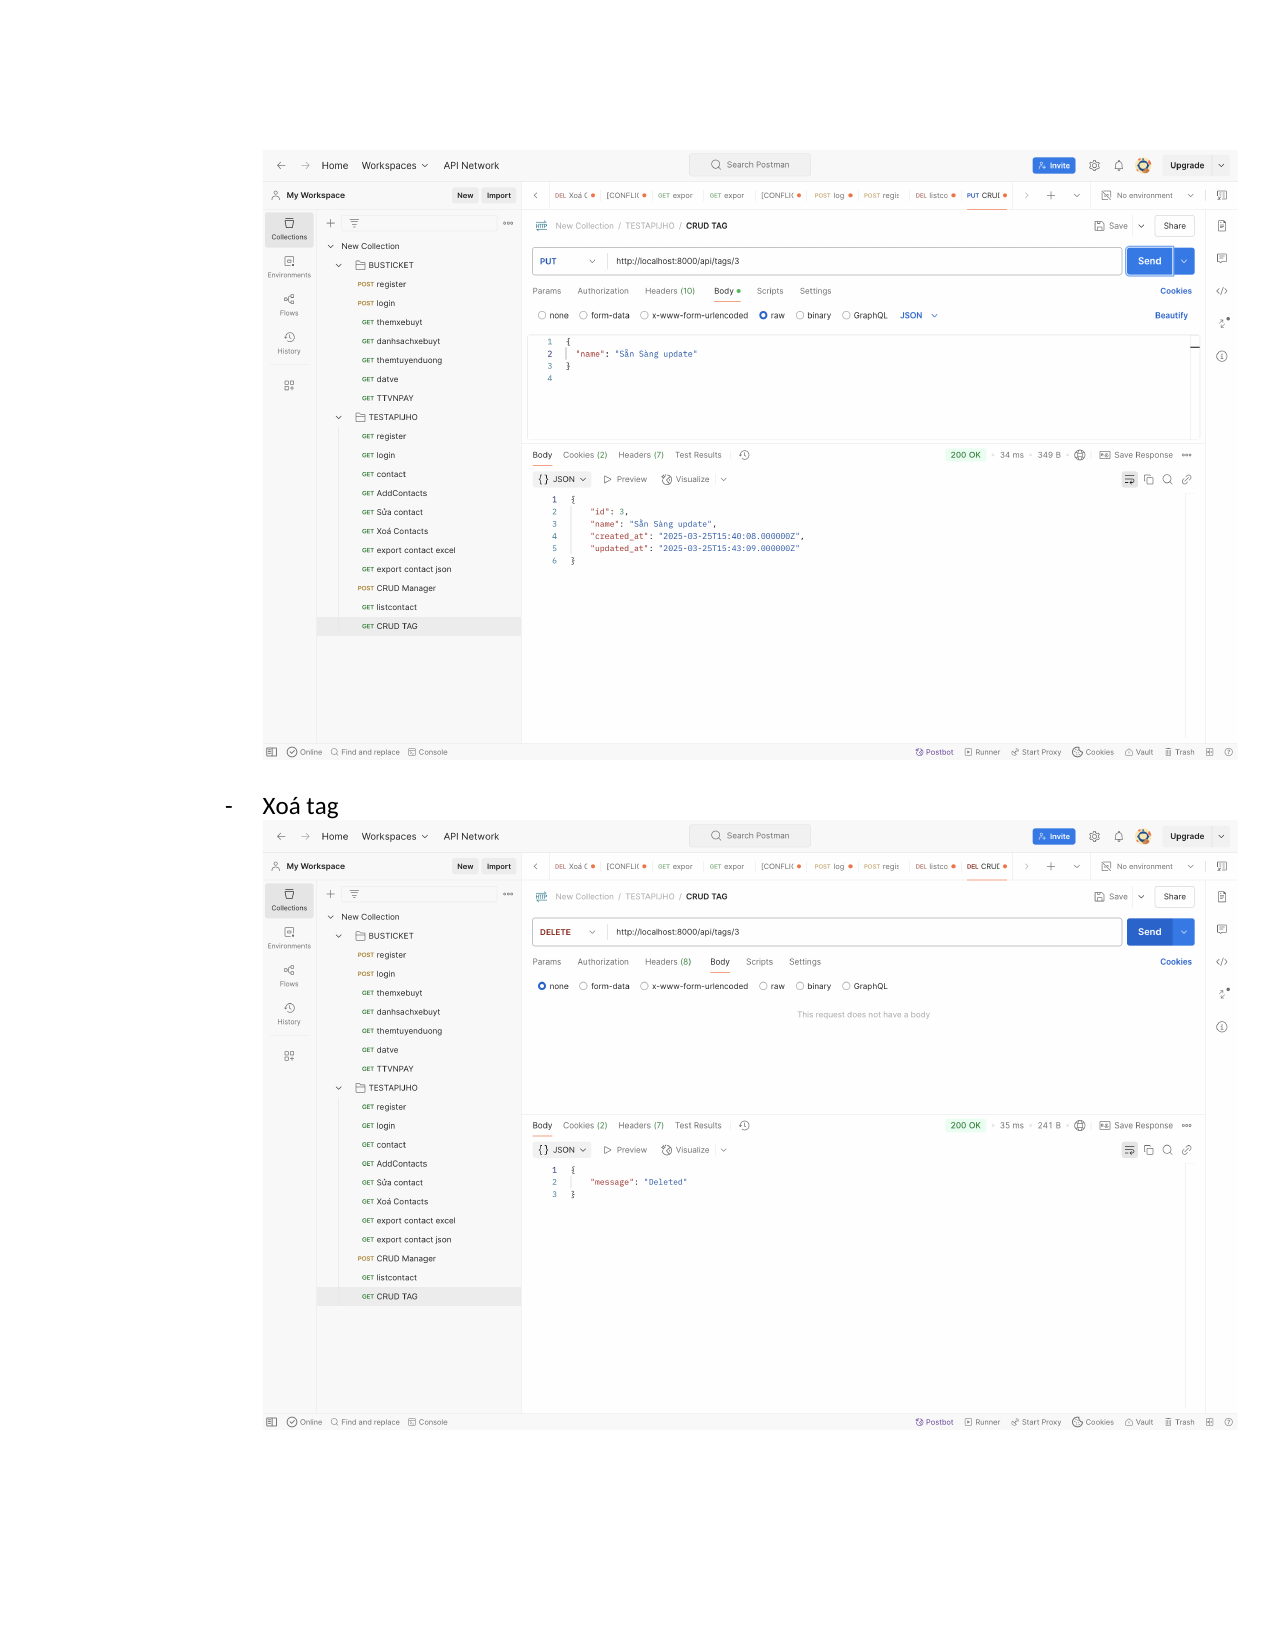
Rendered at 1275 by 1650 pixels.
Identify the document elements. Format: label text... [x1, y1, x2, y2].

picture [262, 820, 1238, 1430]
list Xoá tag [225, 790, 1125, 820]
picture [262, 150, 1238, 760]
